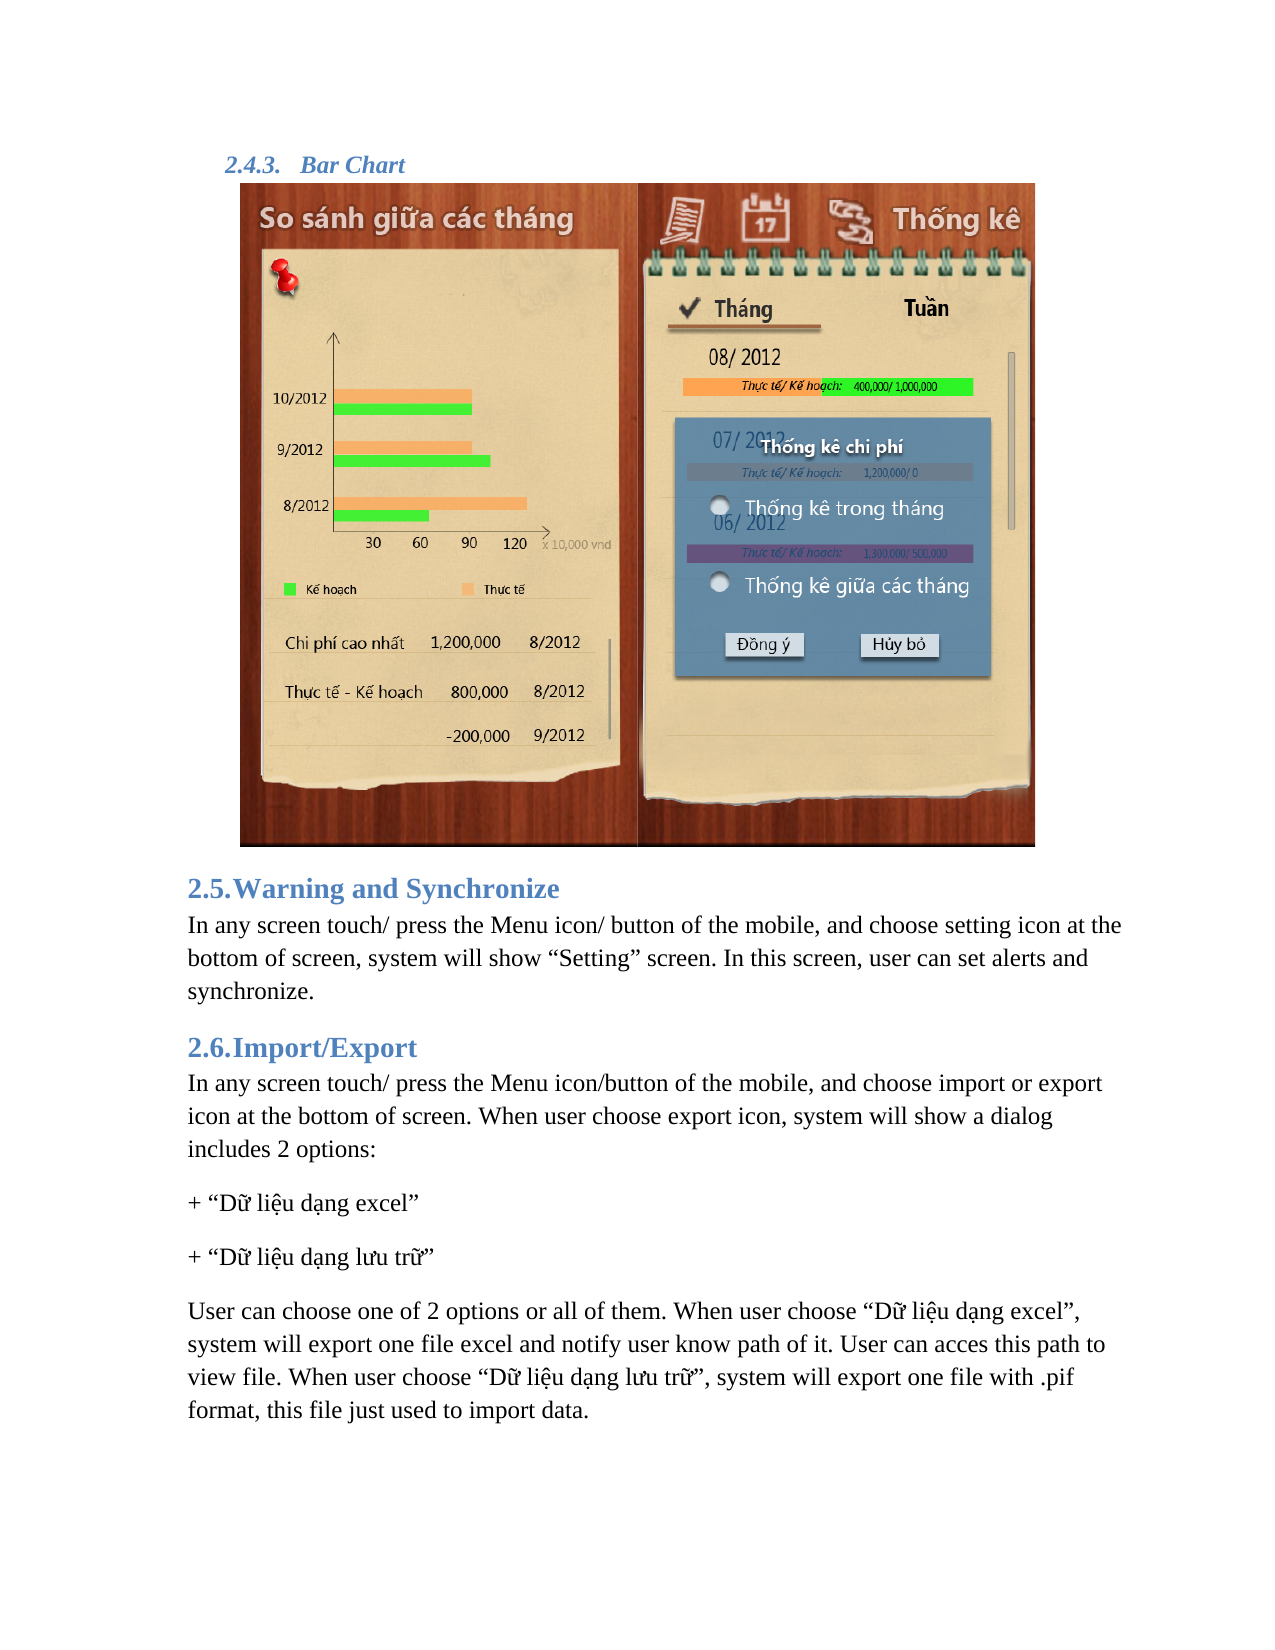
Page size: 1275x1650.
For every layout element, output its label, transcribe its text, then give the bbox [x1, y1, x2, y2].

text User can choose one of 2 options or all of them. When user choose “Dữ liệu dạng excel”, system will export one file excel and notify user know path of it. User can acces this path to view file. When user choose “Dữ liệu dạng lưu trữ”, system will export one file with .pif format, this file just used to import data. [187, 1296, 1125, 1424]
subtitle Warning and Synchronize [187, 871, 1125, 905]
text + “Dữ liệu dạng excel” [187, 1188, 1125, 1217]
text In any screen touch/ press the Menu icon/button of the mobile, and choose import or export icon at the bottom of screen. When user choose export icon, system will show a dialog includes 2 options: [187, 1068, 1125, 1163]
picture [240, 183, 1035, 847]
text In any screen touch/ press the Menu icon/ button of the mobile, and choose setting icon at the bottom of screen, system will show “Setting” screen. In this screen, user can set alerts and synchronize. [187, 910, 1125, 1004]
subtitle Import/Export [187, 1030, 1125, 1063]
text + “Dữ liệu dạng lưu trữ” [187, 1242, 1125, 1271]
subtitle Bar Chart [225, 150, 1125, 179]
